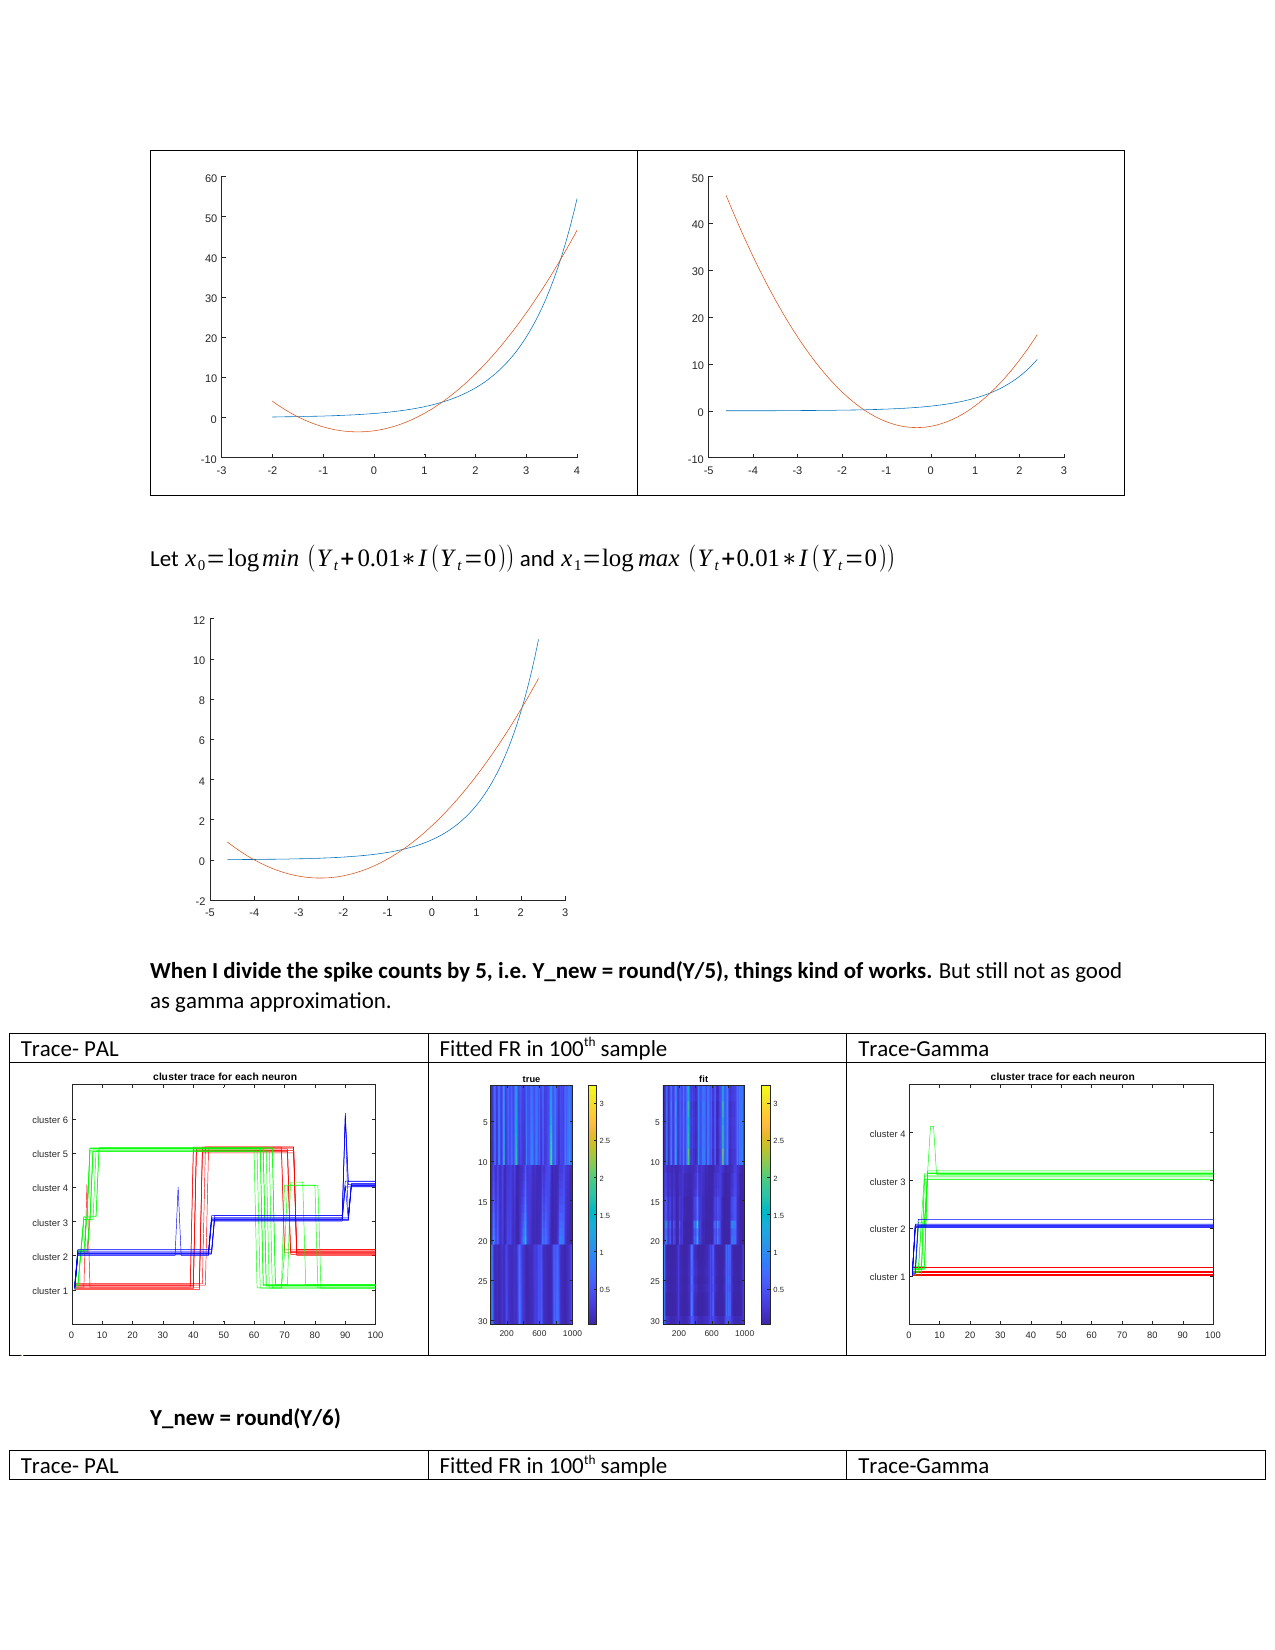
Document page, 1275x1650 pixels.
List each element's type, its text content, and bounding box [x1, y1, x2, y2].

table_cell [151, 151, 637, 494]
table_header Trace- PAL [10, 1034, 428, 1062]
table_cell [847, 1063, 1265, 1355]
table_header Trace- PAL [10, 1451, 428, 1479]
text Y_new = round(Y/6) [150, 1403, 1125, 1431]
table_header Trace-Gamma [847, 1034, 1265, 1062]
table_cell [429, 1063, 846, 1355]
text When I divide the spike counts by 5, i.e. Y_new = round(Y/5), things kind of works. But still not as good as gamma approximation. [150, 956, 1125, 1014]
text Let and [150, 542, 1125, 574]
table_header Fitted FR in 100th sample [429, 1451, 846, 1479]
table_header Trace-Gamma [847, 1451, 1265, 1479]
table_cell [638, 151, 1124, 494]
table_header Fitted FR in 100th sample [429, 1034, 846, 1062]
table_cell [10, 1063, 428, 1355]
